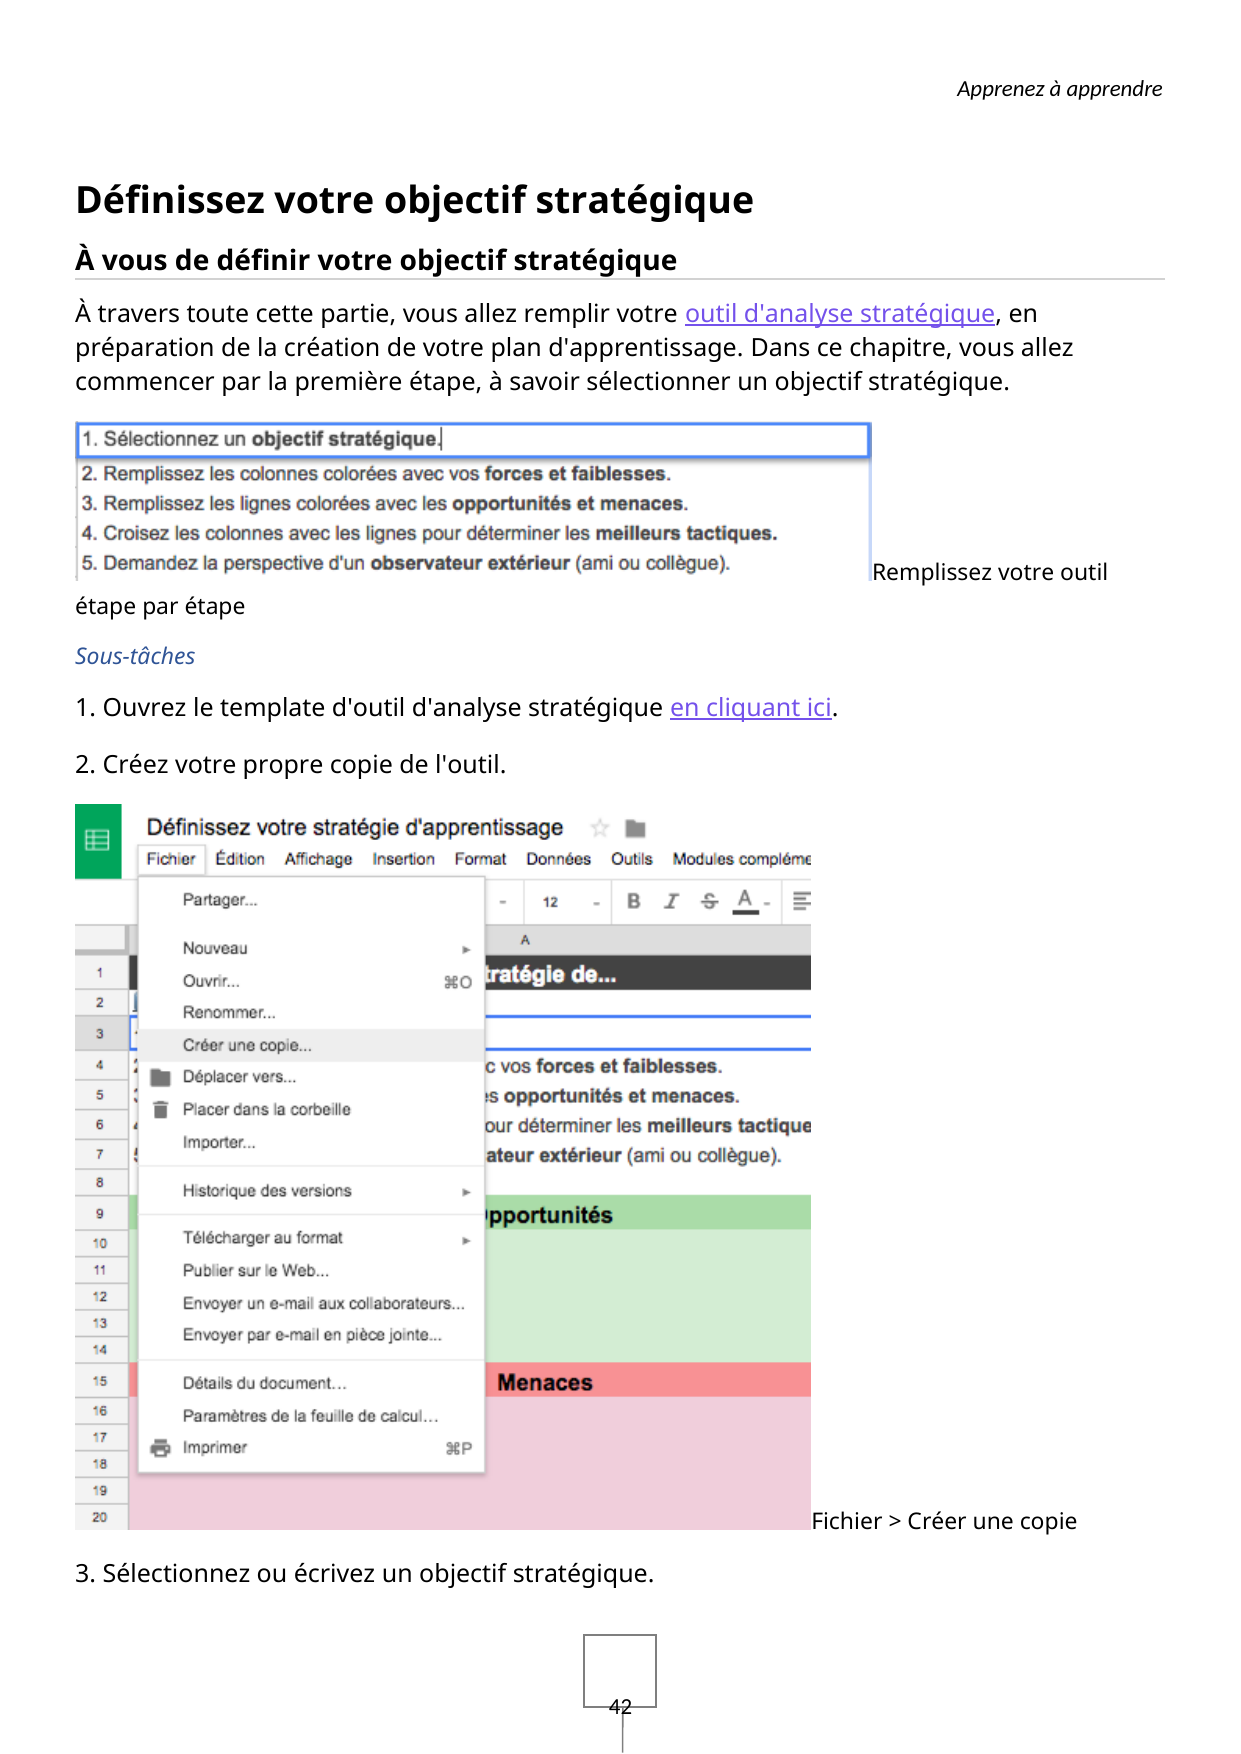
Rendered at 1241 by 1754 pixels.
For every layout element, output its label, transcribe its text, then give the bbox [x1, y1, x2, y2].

text À travers toute cette partie, vous allez remplir votre outil d'analyse stratégique, en préparation de la création de votre plan d'apprentissage. Dans ce chapitre, vous allez commencer par la première étape, à savoir sélectionner un objectif stratégique. [75, 296, 1165, 398]
picture [75, 421, 872, 581]
subtitle Sous-tâches [75, 640, 1165, 672]
text 2. Créez votre propre copie de l'outil. [75, 747, 1165, 781]
text 3. Sélectionnez ou écrivez un objectif stratégique. [75, 1556, 1165, 1590]
picture [75, 804, 811, 1530]
subtitle Définissez votre objectif stratégique [75, 173, 1165, 224]
subtitle À vous de définir votre objectif stratégique [75, 240, 1165, 278]
text 1. Ouvrez le template d'outil d'analyse stratégique en cliquant ici. [75, 690, 1165, 724]
